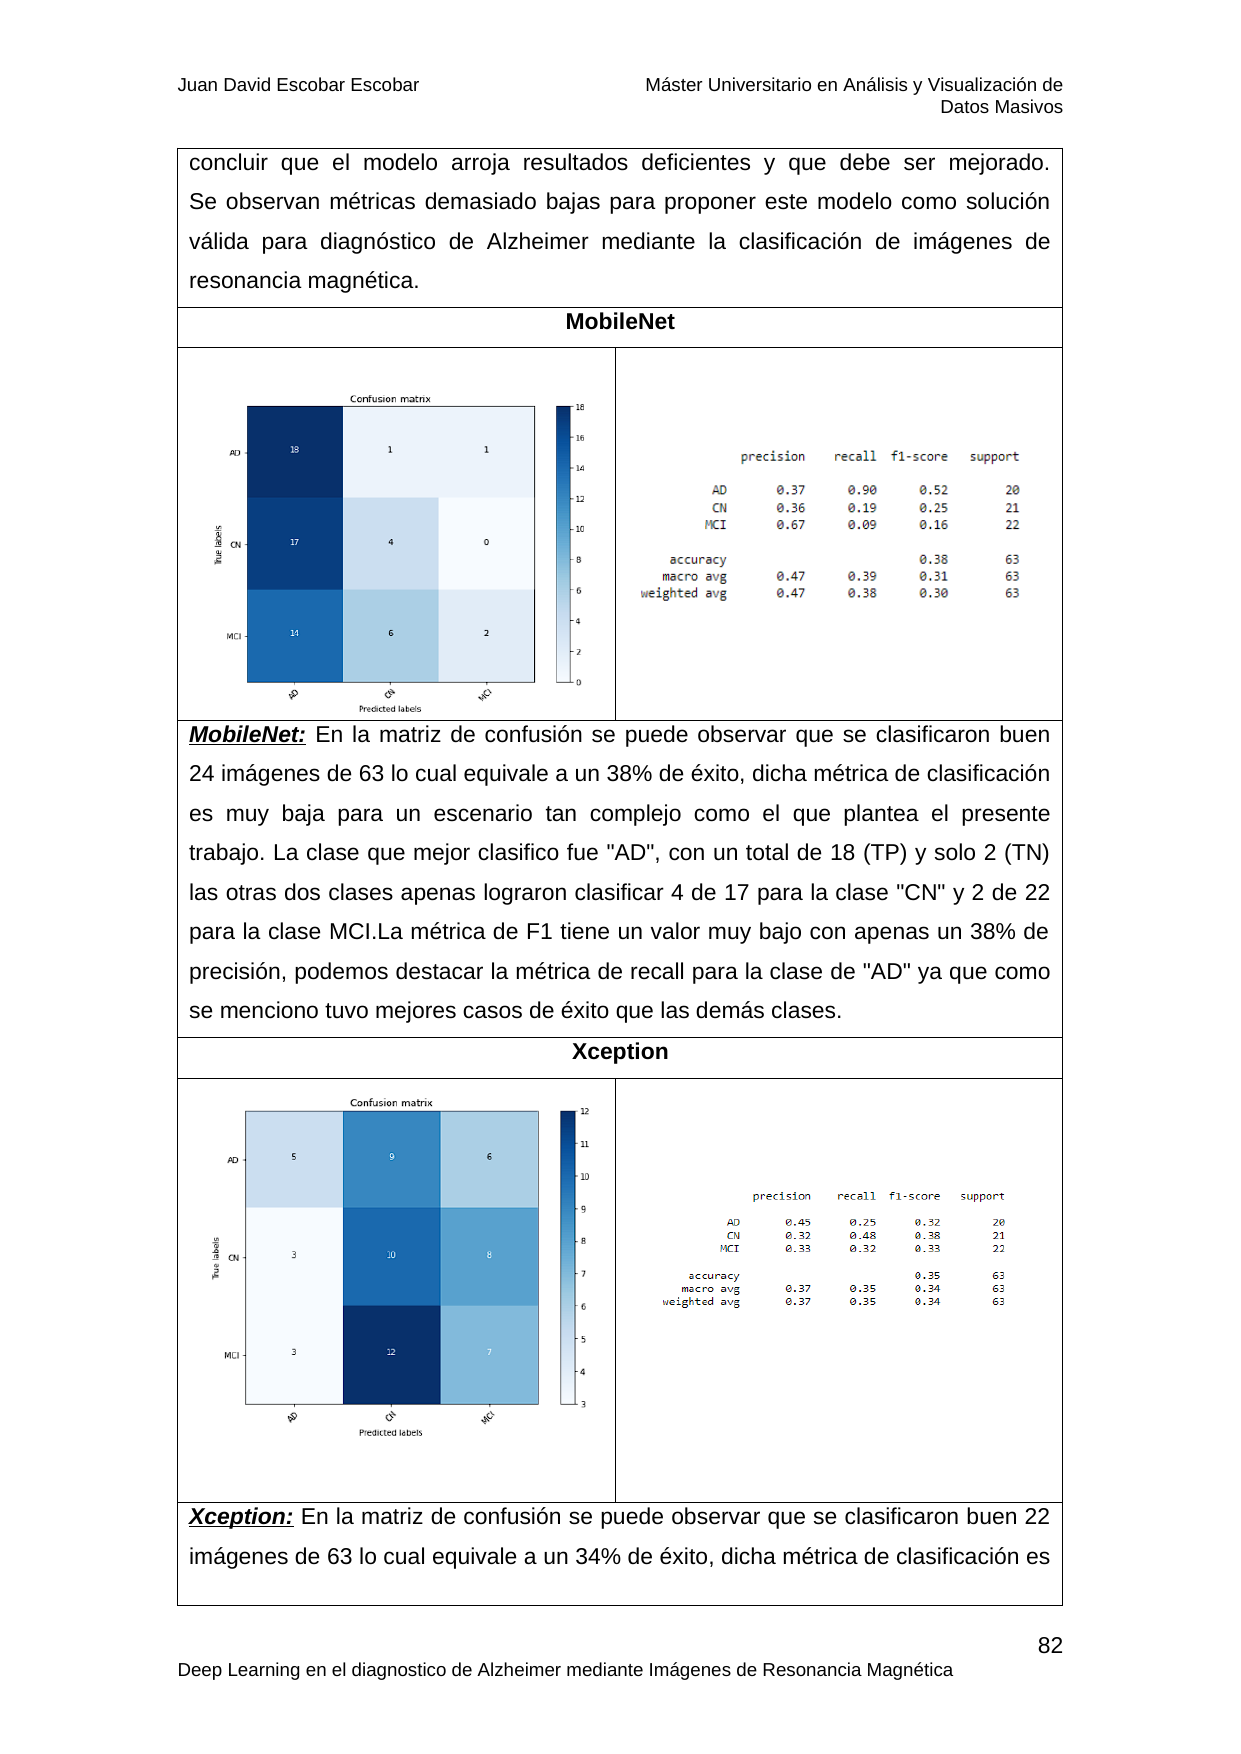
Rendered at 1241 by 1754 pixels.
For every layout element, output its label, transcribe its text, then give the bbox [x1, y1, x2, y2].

picture [201, 387, 589, 719]
table_cell [178, 1079, 615, 1502]
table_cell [178, 1503, 1062, 1605]
picture [650, 1187, 1018, 1322]
picture [201, 1097, 593, 1438]
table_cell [178, 149, 1062, 307]
table_cell [616, 348, 1062, 720]
table_cell Xception [178, 1038, 1062, 1078]
table_cell MobileNet: En la matriz de confusión se puede observar que se clasificaron buen 24 imágenes de 63 lo cual equivale a un 38% de éxito, dicha métrica de clasificación es muy baja para un escenario tan complejo como el que plantea el presente trabajo. La clase que mejor clasifico fue "AD", con un total de 18 (TP) y solo 2 (TN) las otras dos clases apenas lograron clasificar 4 de 17 para la clase "CN" y 2 de 22 para la clase MCI.La métrica de F1 tiene un valor muy bajo con apenas un 38% de precisión, podemos destacar la métrica de recall para la clase de "AD" ya que como se menciono tuvo mejores casos de éxito que las demás clases. [178, 721, 1062, 1037]
table_cell MobileNet [178, 308, 1062, 347]
table_cell [616, 1079, 1062, 1502]
table_cell [178, 348, 615, 720]
picture [631, 445, 1032, 612]
